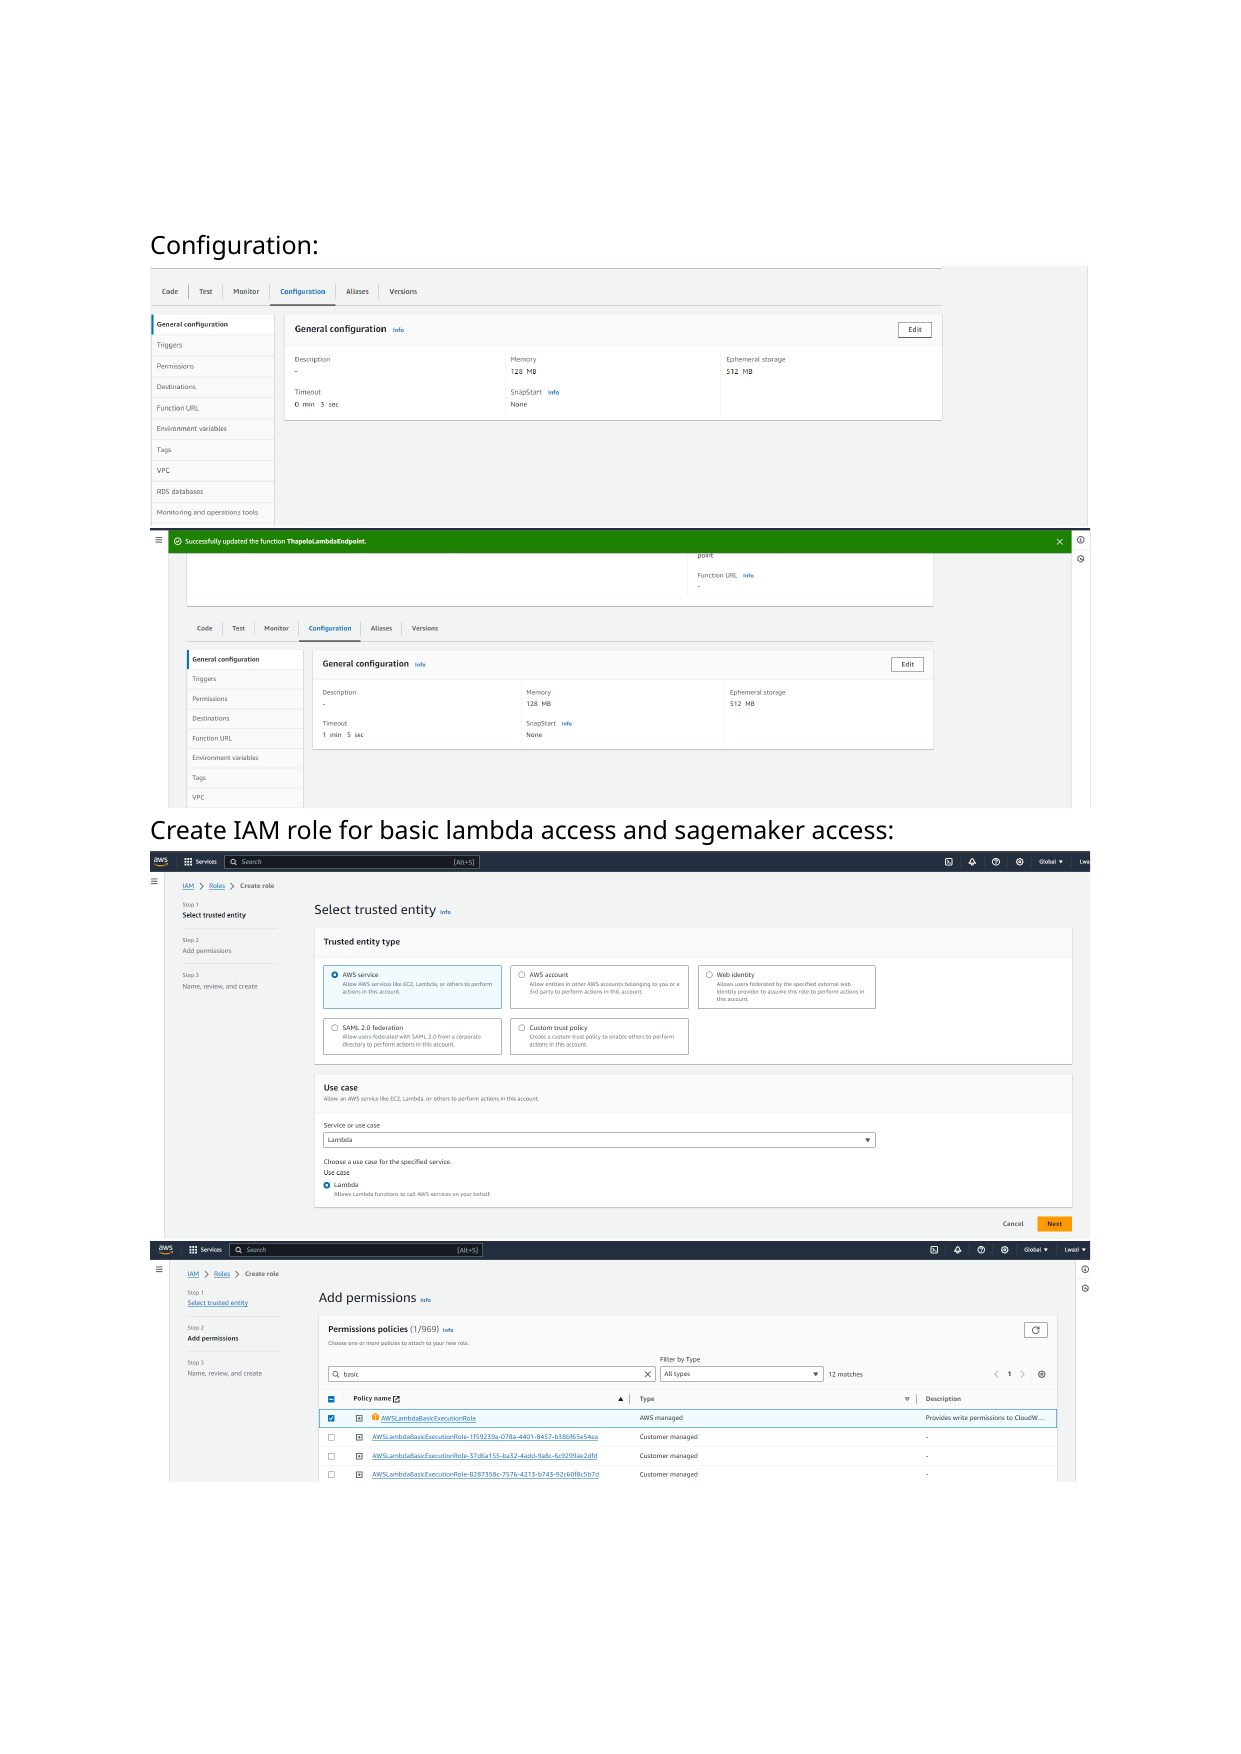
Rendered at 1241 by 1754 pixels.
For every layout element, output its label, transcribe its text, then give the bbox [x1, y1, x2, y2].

picture [150, 266, 1091, 526]
picture [150, 851, 1091, 1239]
picture [150, 1241, 1091, 1482]
text Create IAM role for basic lambda access and sagemaker access: [150, 813, 1041, 847]
text Configuration: [150, 228, 1041, 262]
picture [150, 528, 1091, 808]
